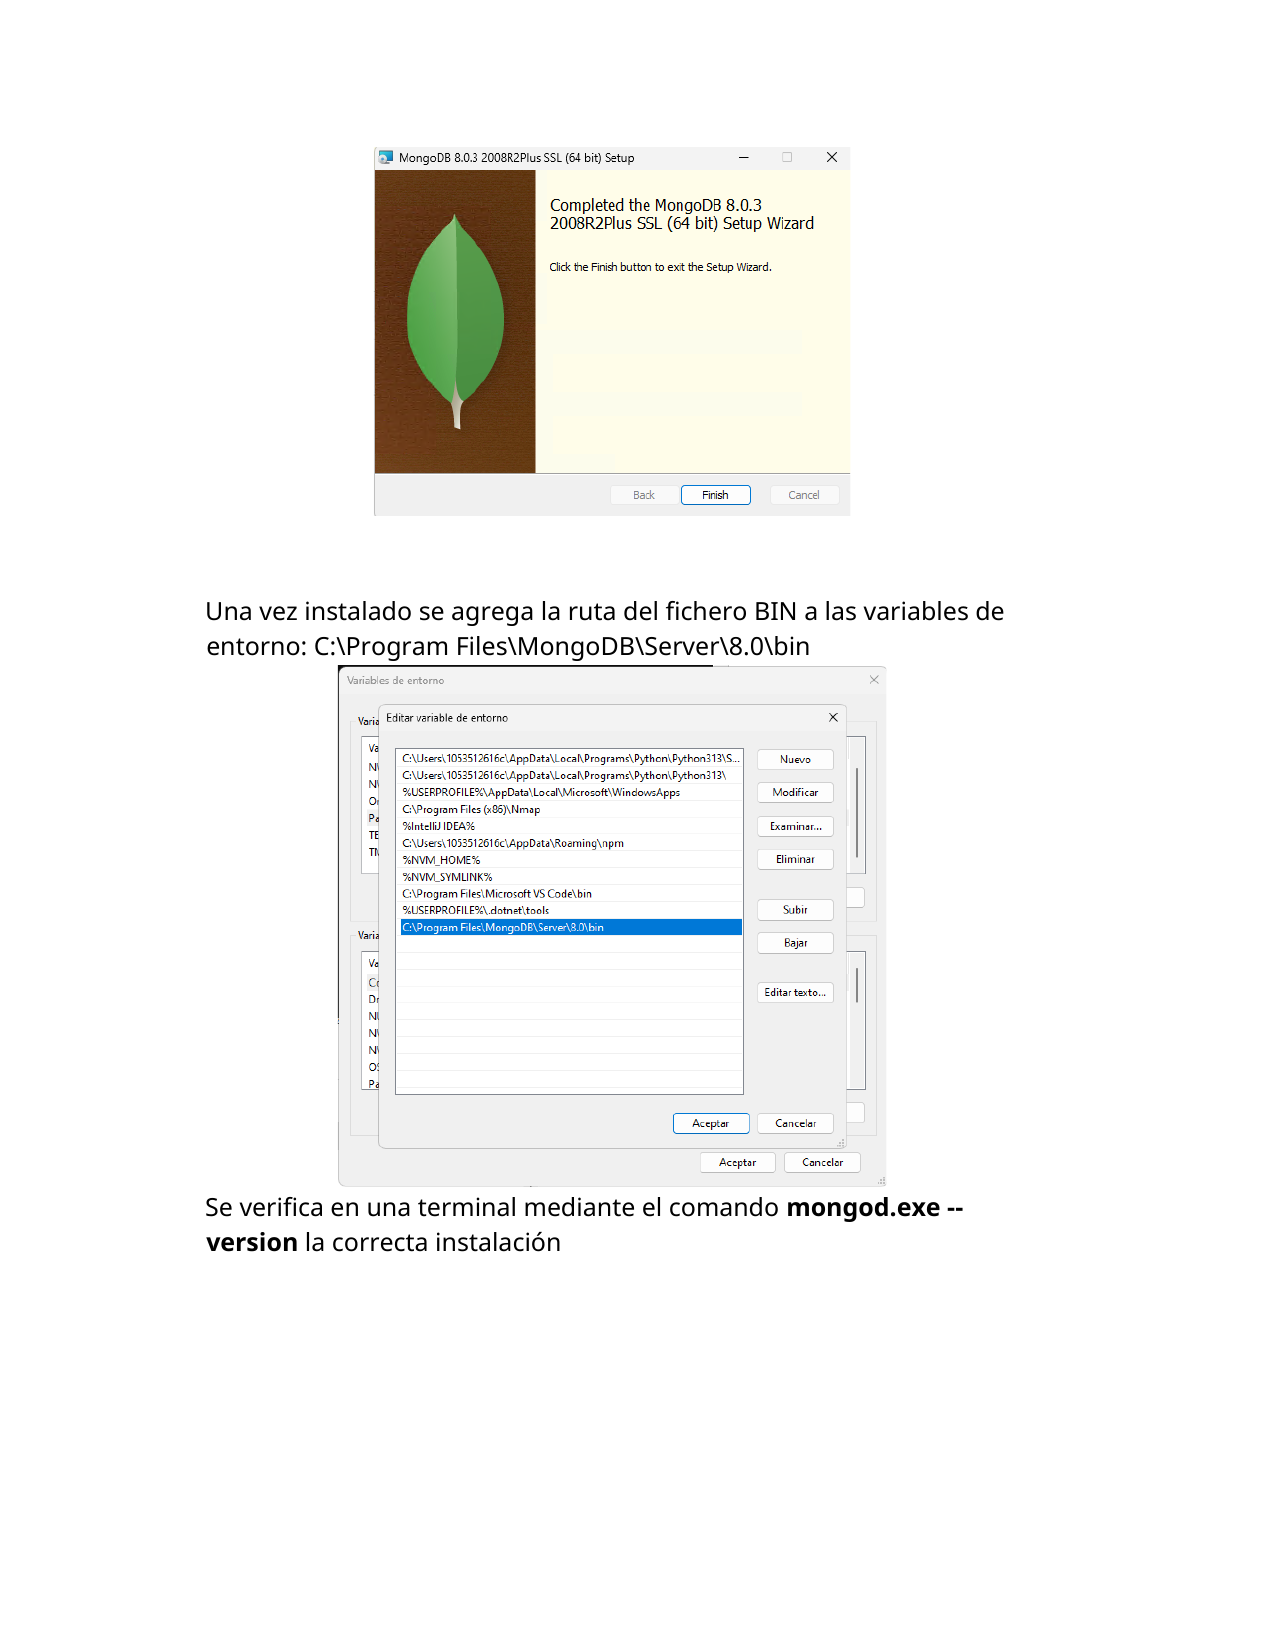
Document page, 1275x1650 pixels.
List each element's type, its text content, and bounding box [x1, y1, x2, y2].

picture [337, 665, 887, 1187]
picture [373, 147, 851, 516]
text Una vez instalado se agrega la ruta del fichero BIN a las variables de entorno: C:\Program Files\MongoDB\Server\8.0\bin [205, 593, 1019, 662]
text Se verifica en una terminal mediante el comando mongod.exe --version la correcta instalación [205, 1190, 1019, 1259]
